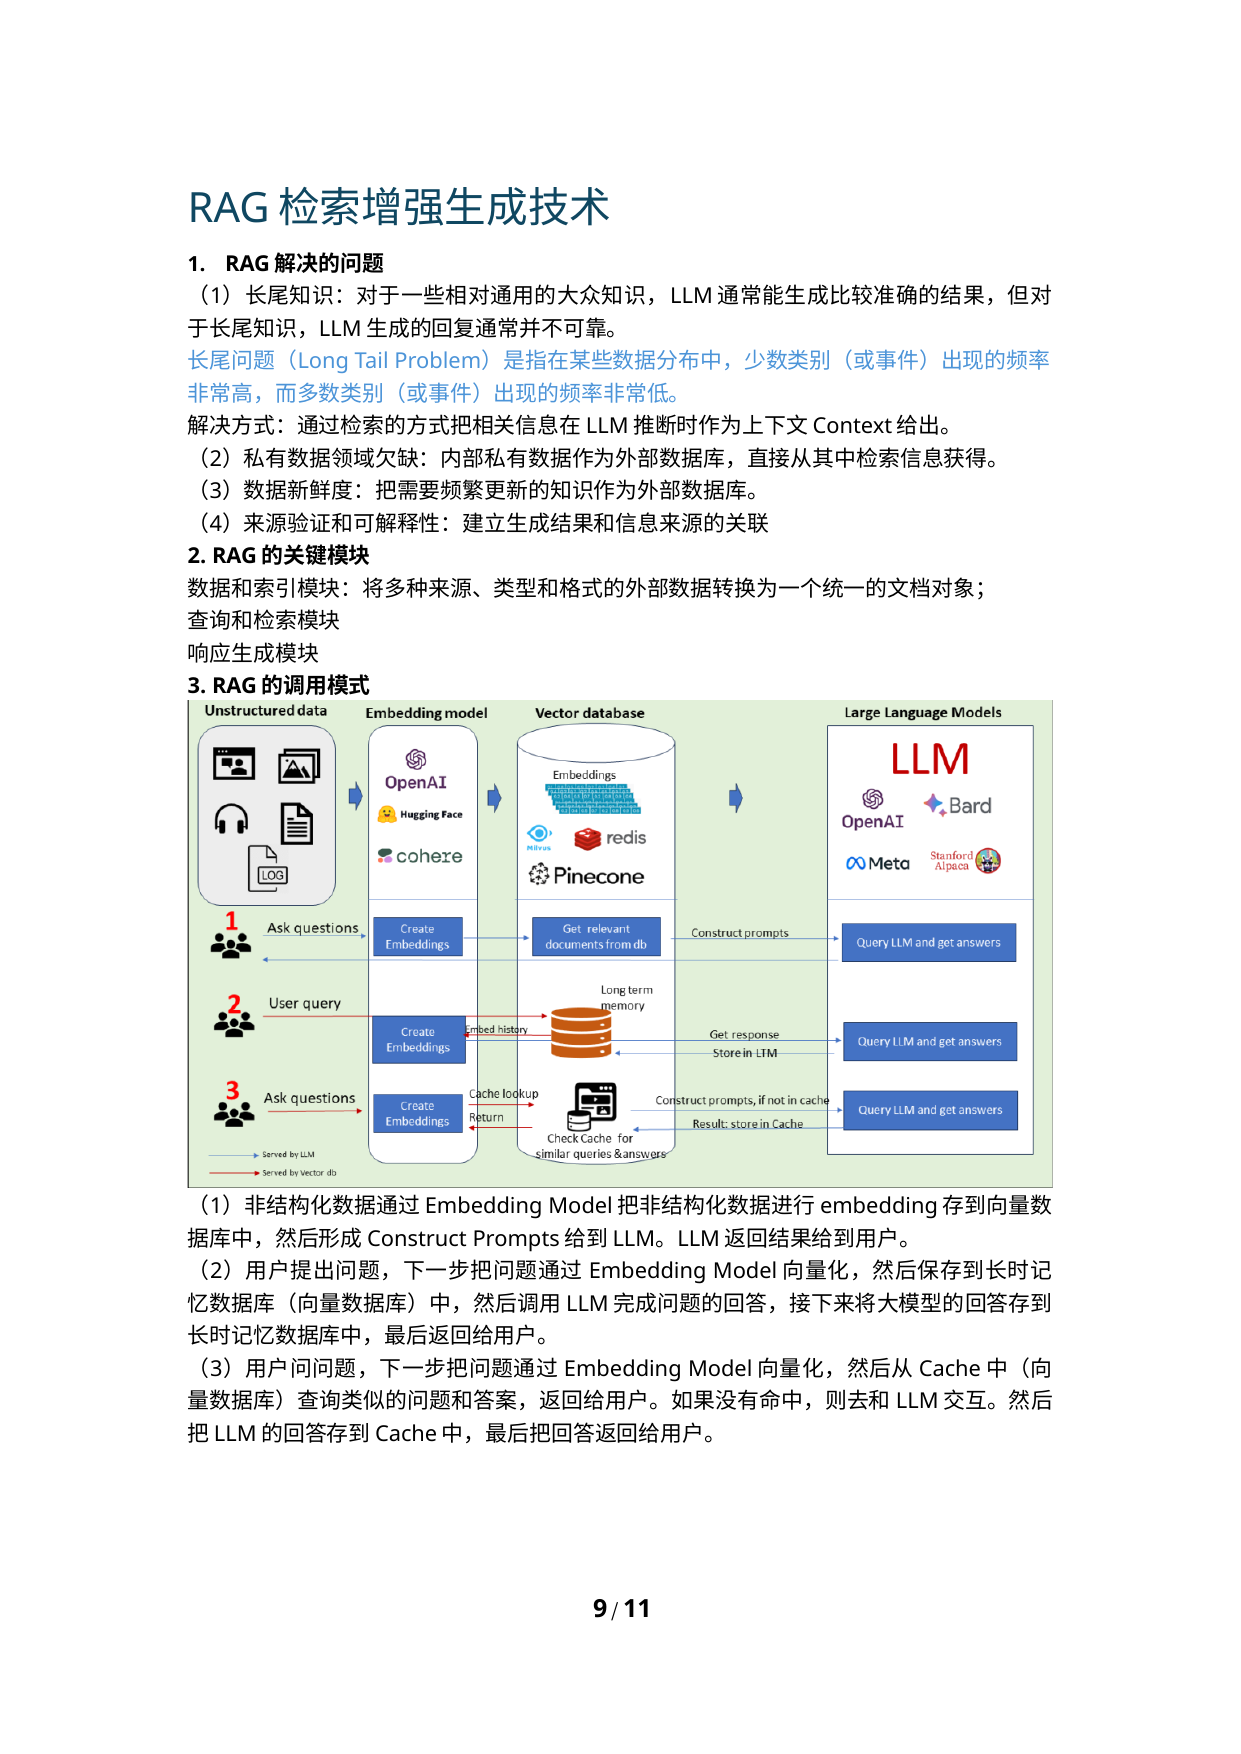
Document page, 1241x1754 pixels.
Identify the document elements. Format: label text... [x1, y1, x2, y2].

text 查询和检索模块 [187, 603, 1053, 636]
picture [187, 700, 1053, 1188]
text （2）用户提出问题，下一步把问题通过Embedding Model向量化，然后保存到长时记忆数据库（向量数据库）中，然后调用LLM完成问题的回答，接下来将大模型的回答存到长时记忆数据库中，最后返回给用户。 [187, 1253, 1053, 1351]
text （1）长尾知识：对于一些相对通用的大众知识，LLM通常能生成比较准确的结果，但对于长尾知识，LLM生成的回复通常并不可靠。 [187, 278, 1053, 343]
text （1）非结构化数据通过Embedding Model把非结构化数据进行embedding存到向量数据库中，然后形成Construct Prompts给到LLM。LLM返回结果给到用户。 [187, 1188, 1053, 1253]
text 长尾问题（Long Tail Problem）是指在某些数据分布中，少数类别（或事件）出现的频率非常高，而多数类别（或事件）出现的频率非常低。 [187, 343, 1053, 408]
subtitle RAG检索增强生成技术 [187, 172, 1053, 237]
text （3）数据新鲜度：把需要频繁更新的知识作为外部数据库。 [187, 473, 1053, 506]
text 解决方式：通过检索的方式把相关信息在LLM推断时作为上下文Context给出。 [187, 408, 1053, 441]
list RAG解决的问题 [187, 246, 1053, 278]
text 2. RAG的关键模块 [187, 538, 1053, 571]
text 3. RAG的调用模式 [187, 668, 1053, 700]
text （2）私有数据领域欠缺：内部私有数据作为外部数据库，直接从其中检索信息获得。 [187, 441, 1053, 473]
text 数据和索引模块：将多种来源、类型和格式的外部数据转换为一个统一的文档对象； [187, 571, 1053, 603]
text （3）用户问问题，下一步把问题通过Embedding Model向量化，然后从Cache中（向量数据库）查询类似的问题和答案，返回给用户。如果没有命中，则去和LLM交互。然后把LLM的回答存到Cache中，最后把回答返回给用户。 [187, 1351, 1053, 1448]
text 响应生成模块 [187, 636, 1053, 668]
text （4）来源验证和可解释性：建立生成结果和信息来源的关联 [187, 506, 1053, 538]
